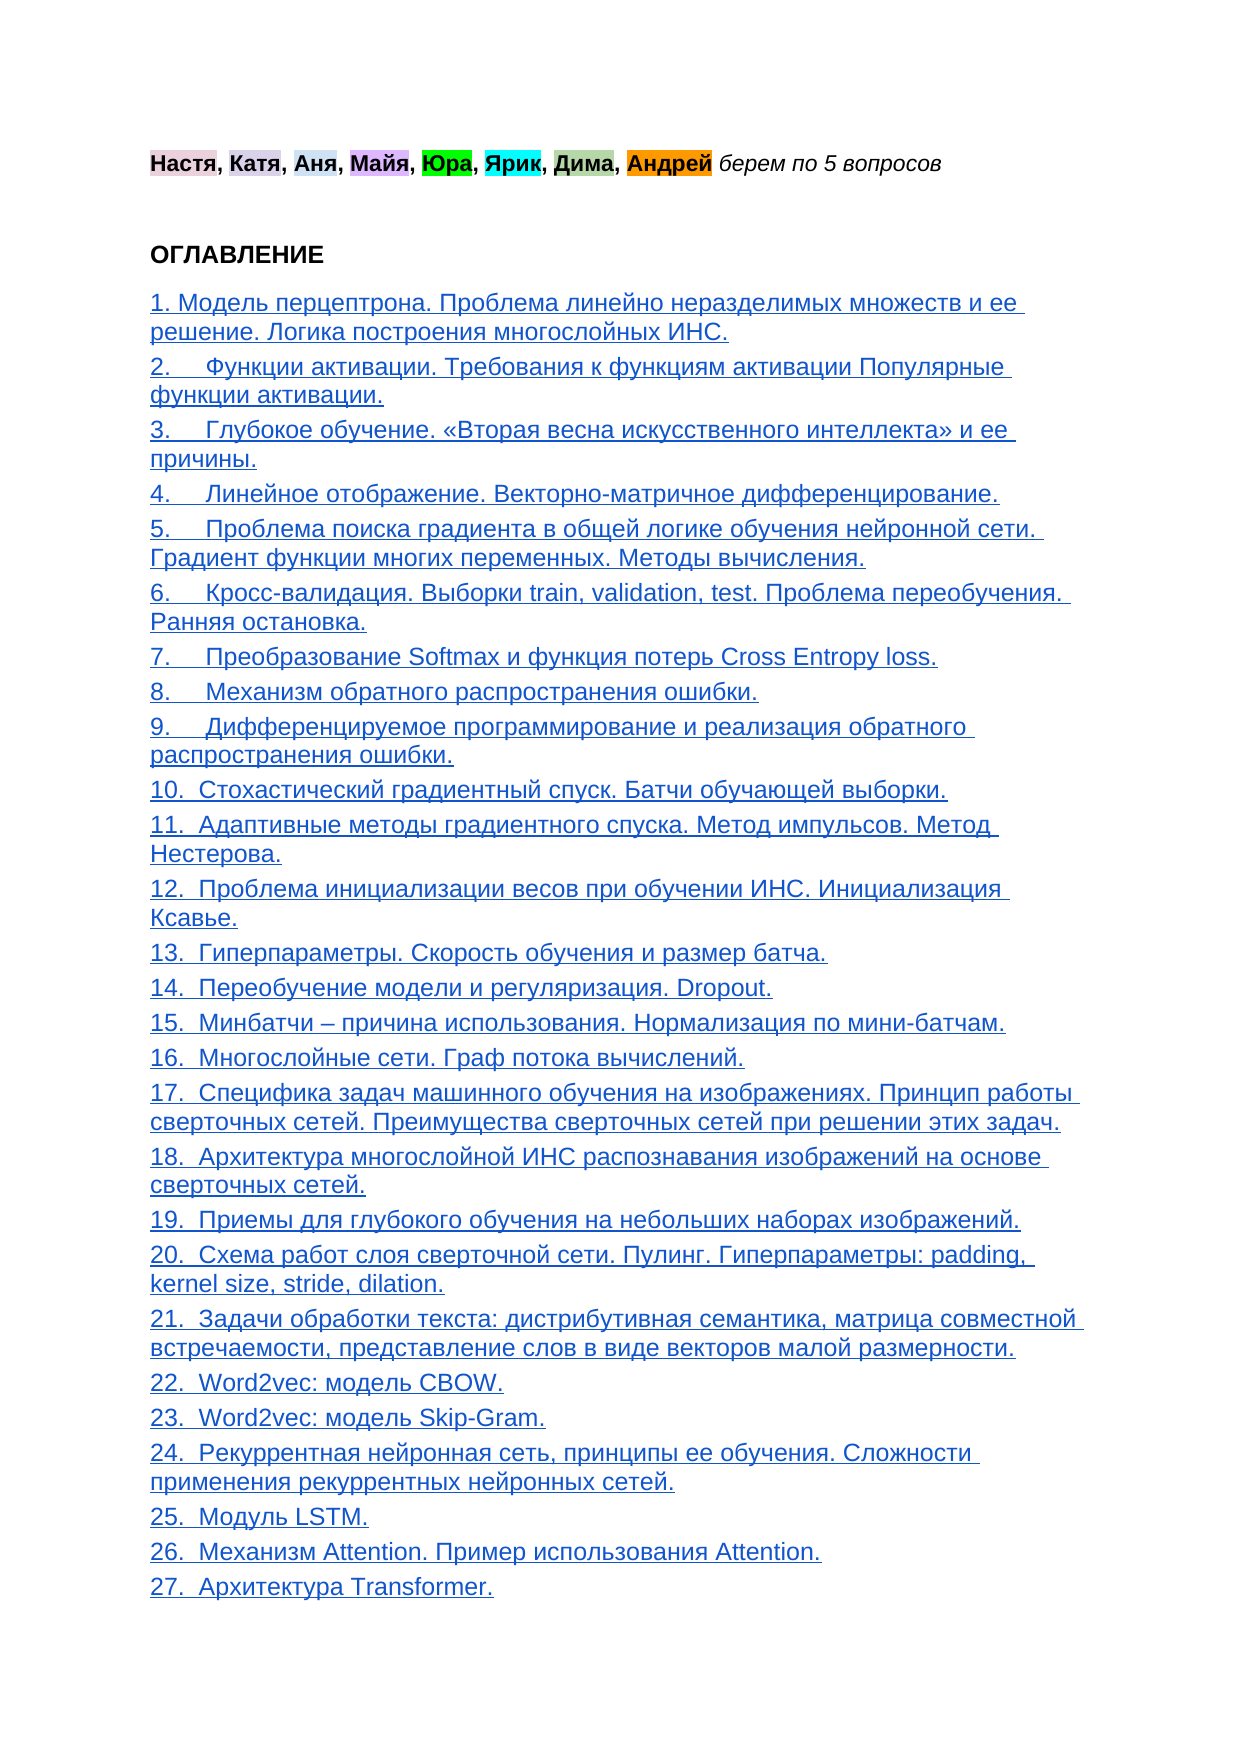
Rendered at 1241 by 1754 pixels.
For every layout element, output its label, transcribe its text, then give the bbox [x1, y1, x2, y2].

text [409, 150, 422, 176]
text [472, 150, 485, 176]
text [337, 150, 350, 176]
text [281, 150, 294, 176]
text ОГЛАВЛЕНИЕ [150, 240, 1090, 269]
text Настя, Катя, Аня, Майя, Юра, Ярик, Дима, Андрей берем по 5 вопросов [712, 150, 1090, 176]
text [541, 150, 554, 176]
